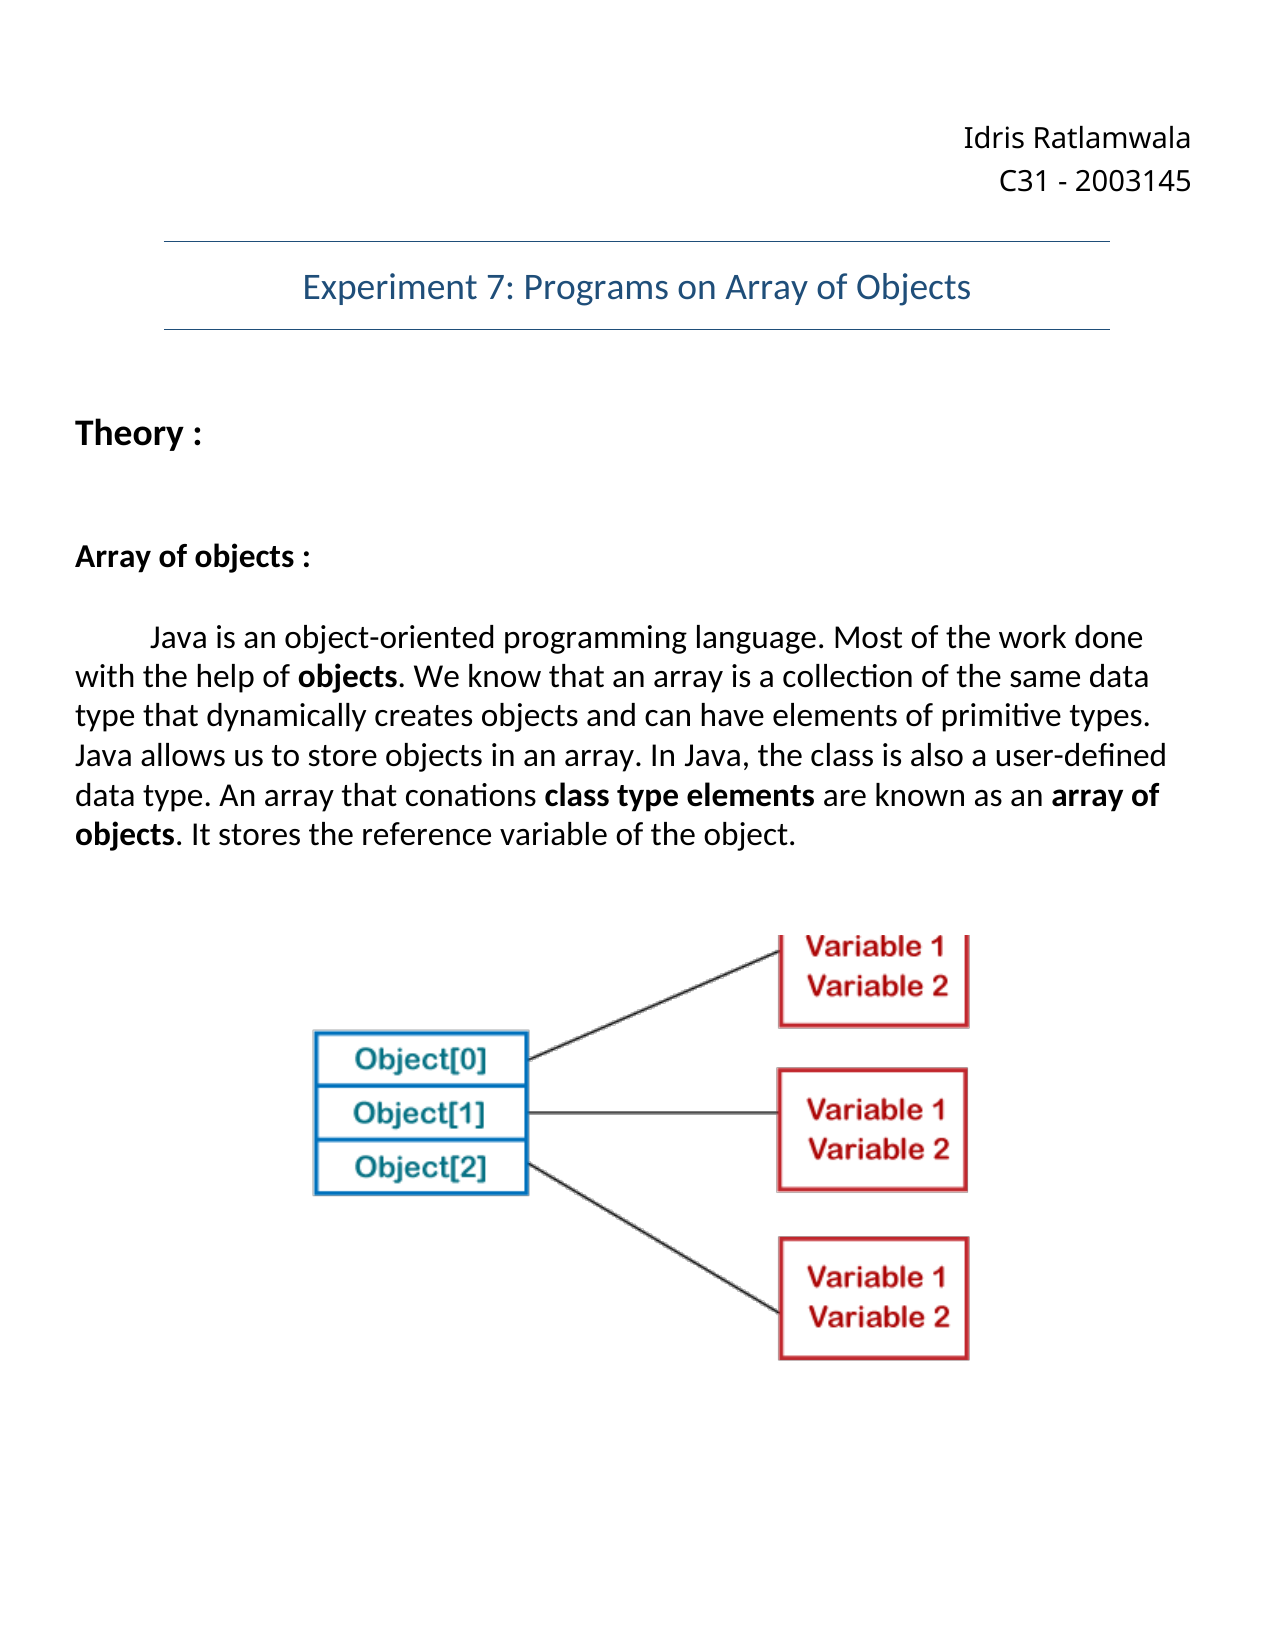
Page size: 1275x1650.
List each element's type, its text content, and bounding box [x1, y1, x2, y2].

text Idris Ratlamwala [75, 118, 1192, 157]
text Array of objects : [75, 536, 1200, 576]
text Theory : [75, 410, 1200, 455]
text Experiment 7: Programs on Array of Objects [164, 242, 1110, 329]
text Java is an object-oriented programming language. Most of the work done with the help of objects. We know that an array is a collection of the same data type that dynamically creates objects and can have elements of primitive types. Java allows us to store objects in an array. In Java, the class is also a user-defined data type. An array that conations class type elements are known as an array of objects. It stores the reference variable of the object. [75, 616, 1200, 854]
picture [286, 935, 989, 1373]
text C31 - 2003145 [75, 161, 1192, 200]
